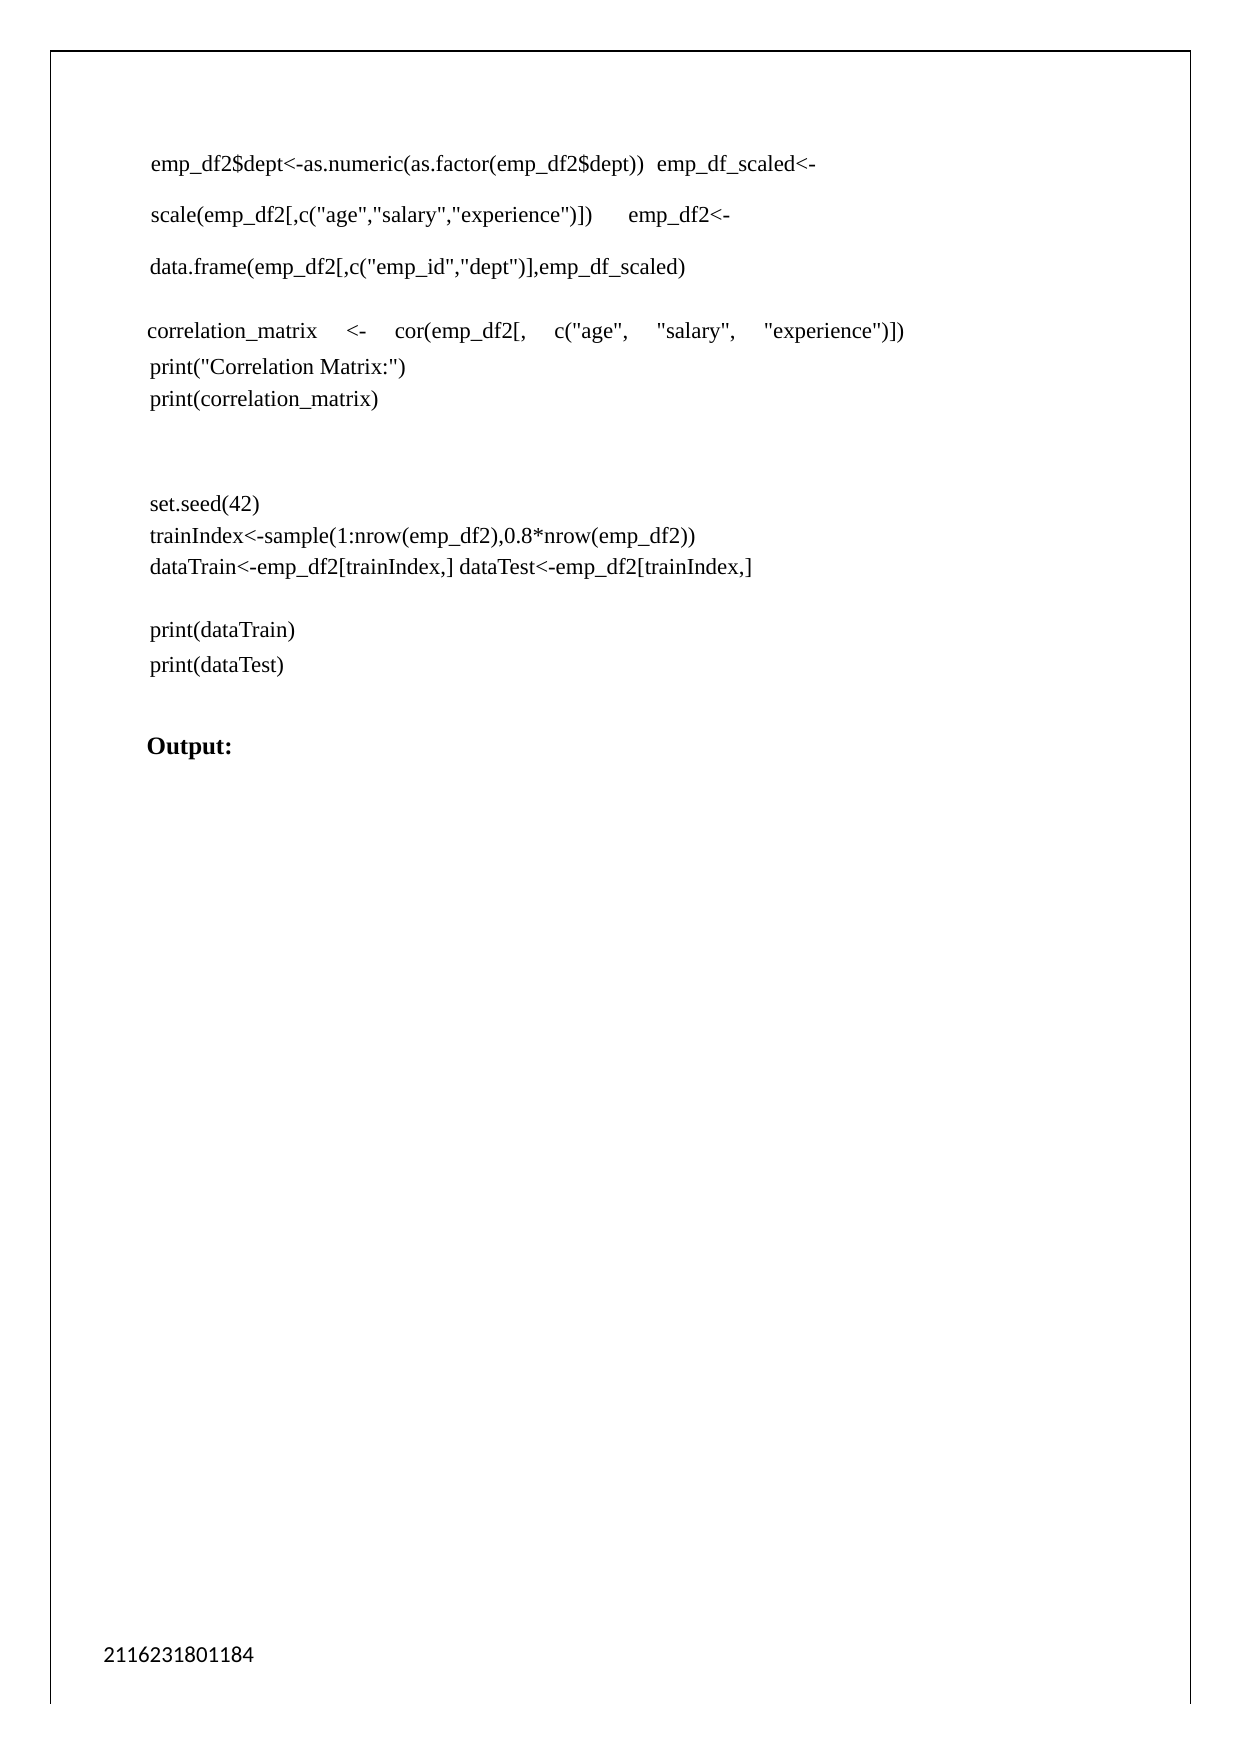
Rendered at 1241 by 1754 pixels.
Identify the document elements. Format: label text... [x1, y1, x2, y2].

text dataTrain<-emp_df2[trainIndex,] dataTest<-emp_df2[trainIndex,] [149, 553, 759, 580]
text correlation_matrix <- cor(emp_df2[, c("age", "salary", "experience")]) [103, 317, 1161, 344]
text print("Correlation Matrix:") [149, 353, 1088, 379]
text trainIndex<-sample(1:nrow(emp_df2),0.8*nrow(emp_df2)) [149, 522, 1088, 548]
text print(correlation_matrix) [149, 385, 1088, 411]
text Output: [146, 731, 683, 759]
text data.frame(emp_df2[,c("emp_id","dept")],emp_df_scaled) [149, 253, 1088, 280]
text set.seed(42) [149, 490, 1088, 517]
text print(dataTrain) [149, 616, 1088, 643]
text print(dataTest) [149, 651, 1088, 677]
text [149, 148, 1088, 227]
